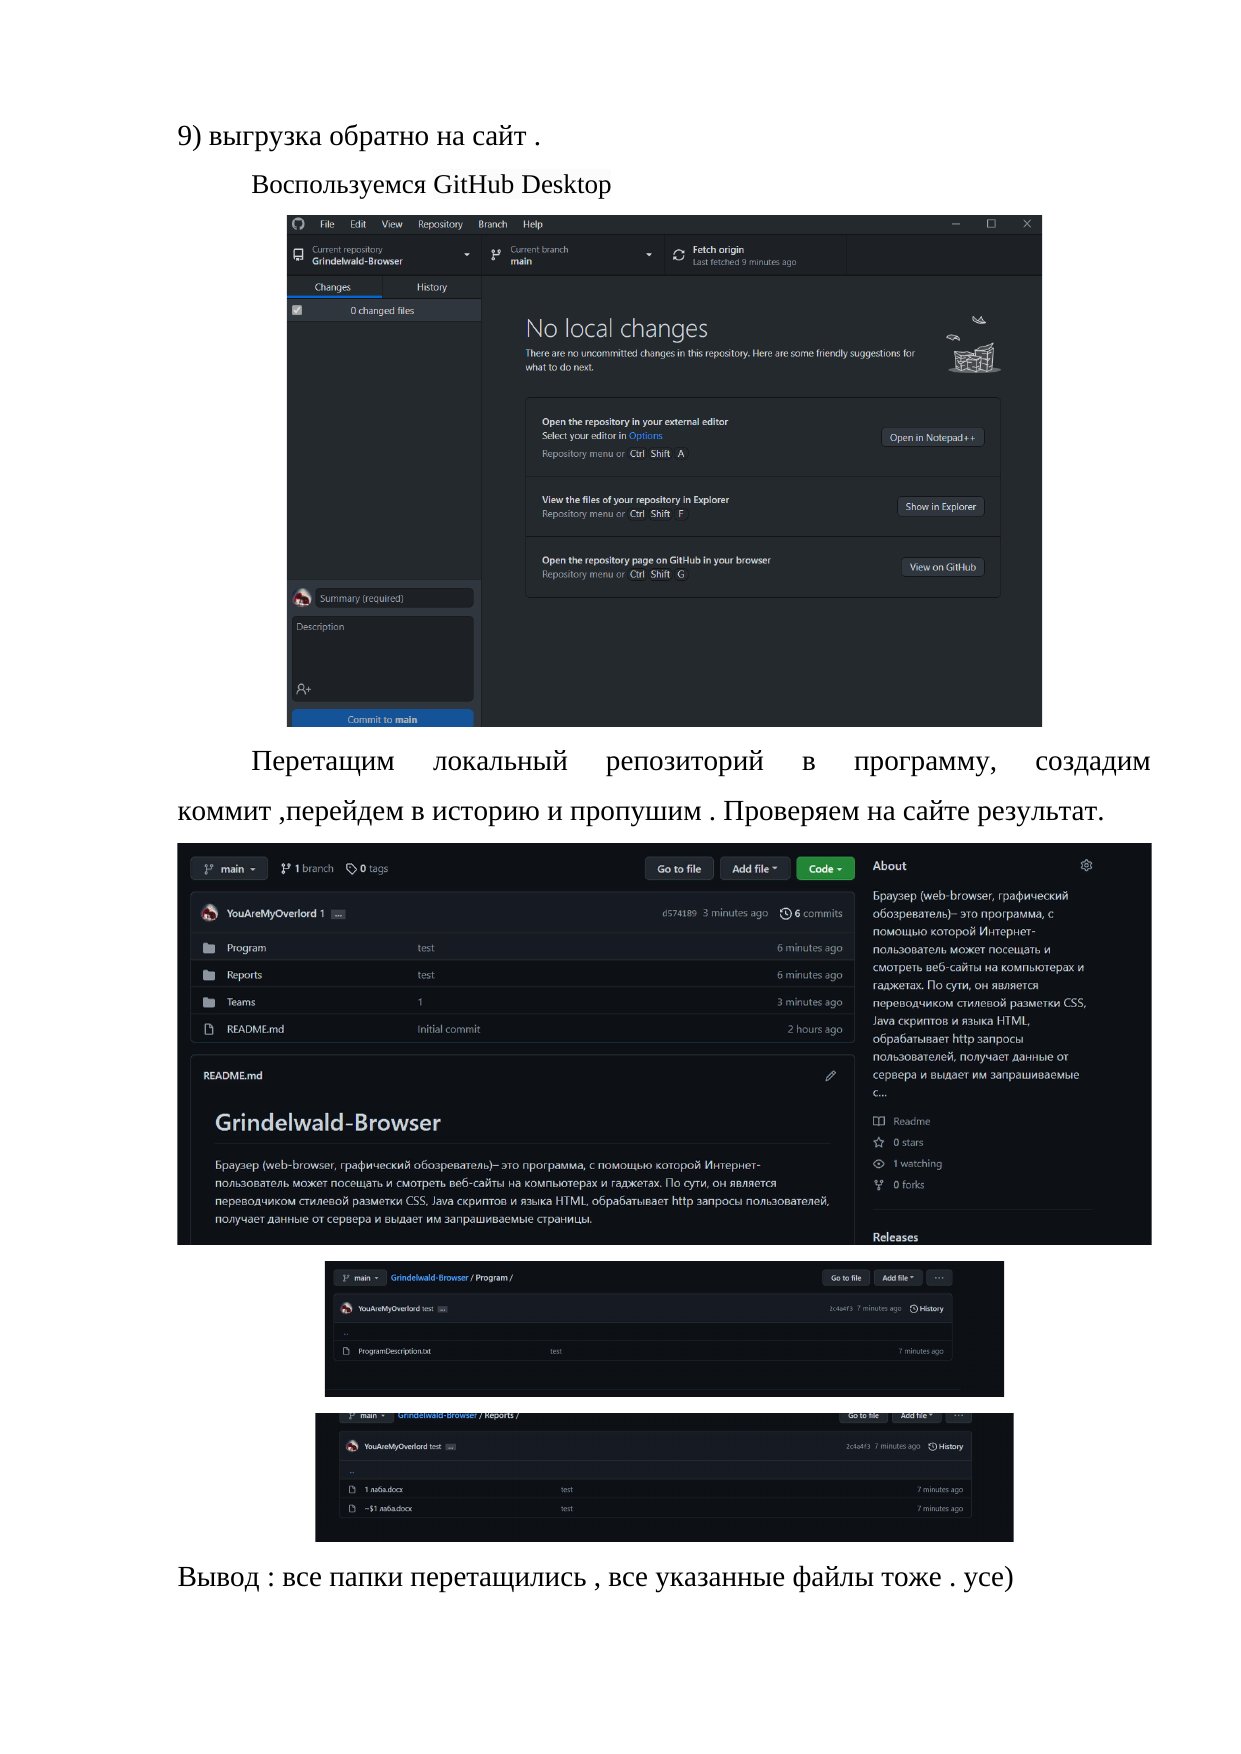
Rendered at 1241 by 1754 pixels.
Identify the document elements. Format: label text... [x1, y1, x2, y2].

picture [324, 1261, 1005, 1397]
text 9) выгрузка обратно на сайт . [177, 118, 1152, 152]
picture [177, 843, 1152, 1245]
text Воспользуемся GitHub Desktop [177, 168, 1152, 199]
text Перетащим локальный репозиторий в программу, создадим коммит ,перейдем в историю и пропушим . Проверяем на сайте результат. [177, 743, 1152, 827]
picture [286, 215, 1043, 727]
text Вывод : все папки перетащились , все указанные файлы тоже . усе) [177, 1559, 1152, 1592]
picture [315, 1413, 1014, 1542]
